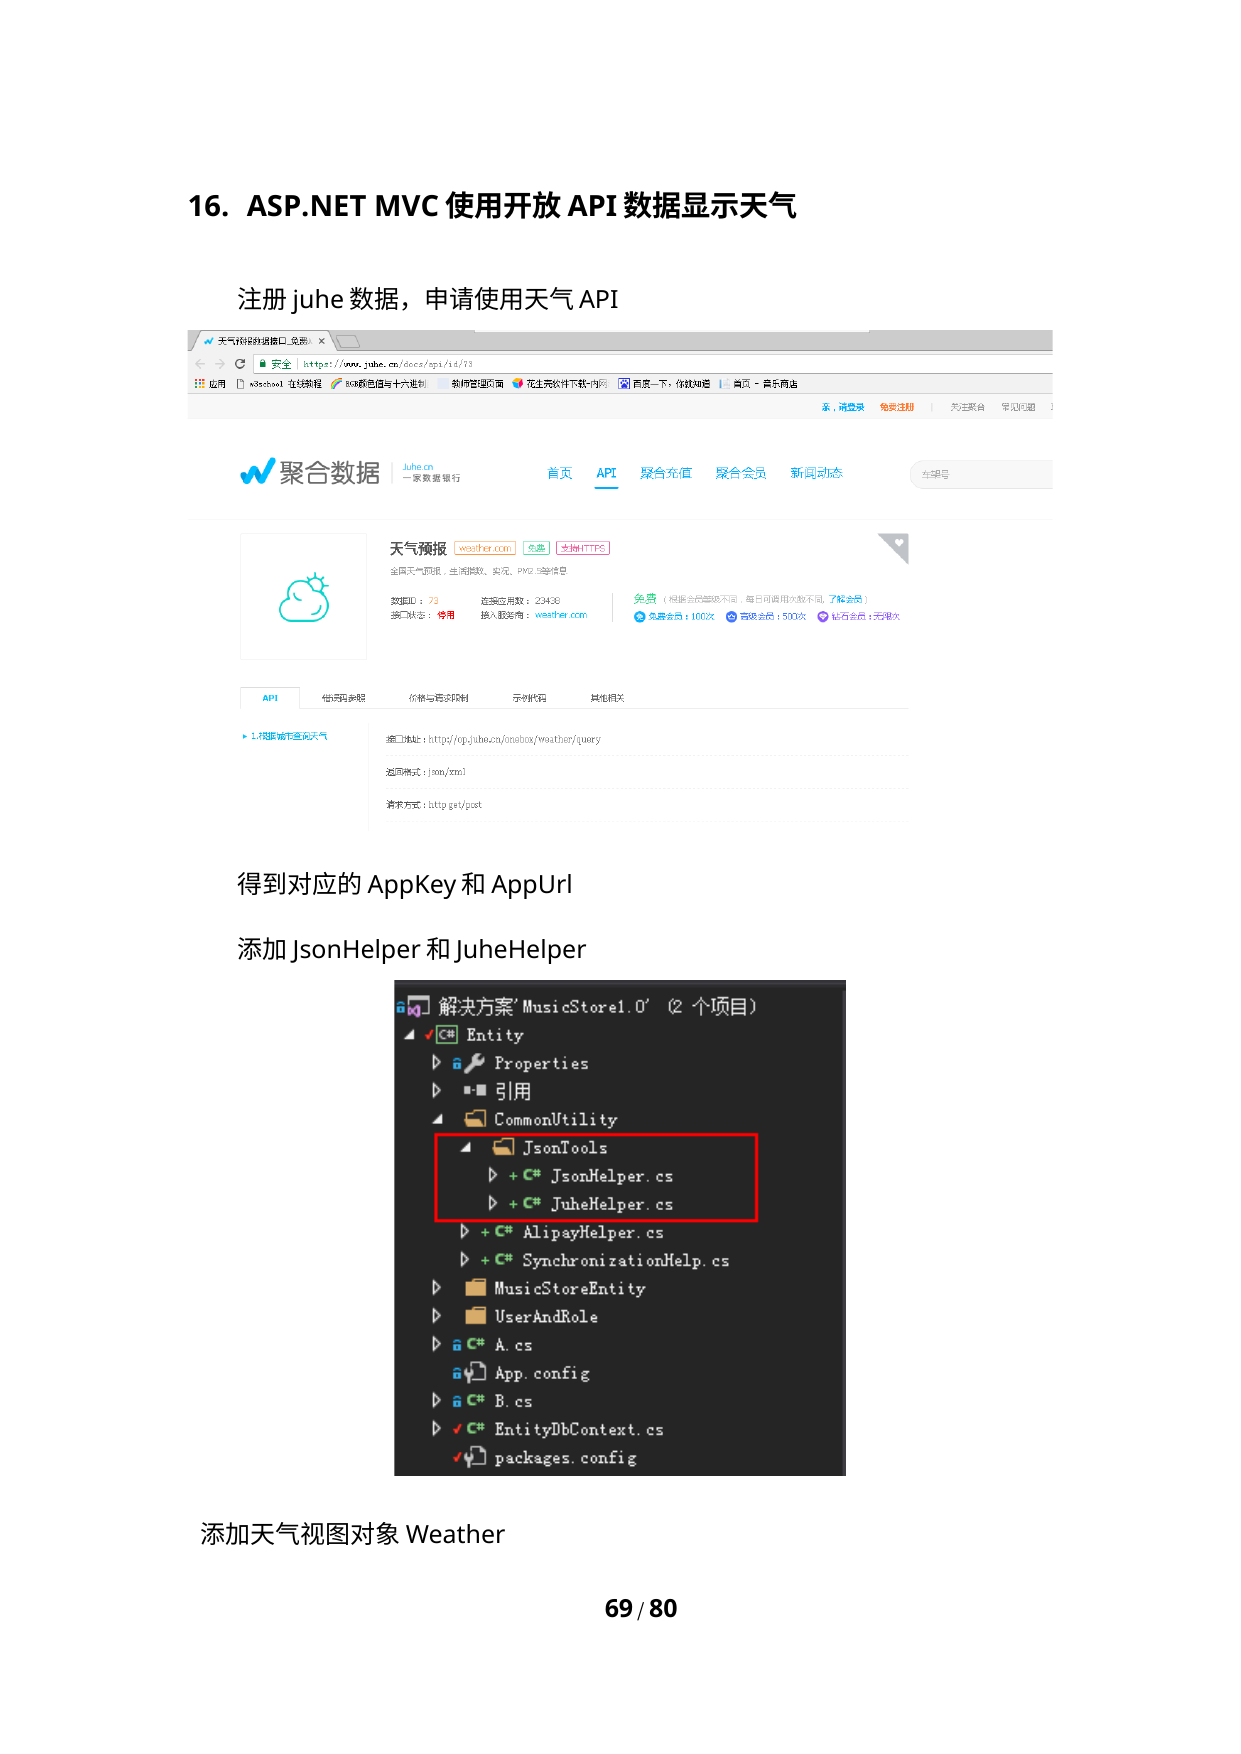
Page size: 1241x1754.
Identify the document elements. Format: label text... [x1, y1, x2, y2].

text 添加JsonHelper和JuheHelper [187, 915, 1053, 980]
picture [394, 980, 846, 1476]
picture [187, 330, 1053, 831]
subtitle ASP.NET MVC使用开放API数据显示天气 [187, 171, 1053, 236]
text 注册juhe数据，申请使用天气API [187, 265, 1053, 330]
text 得到对应的AppKey和AppUrl [187, 850, 1053, 915]
text 添加天气视图对象Weather [187, 1500, 1053, 1565]
